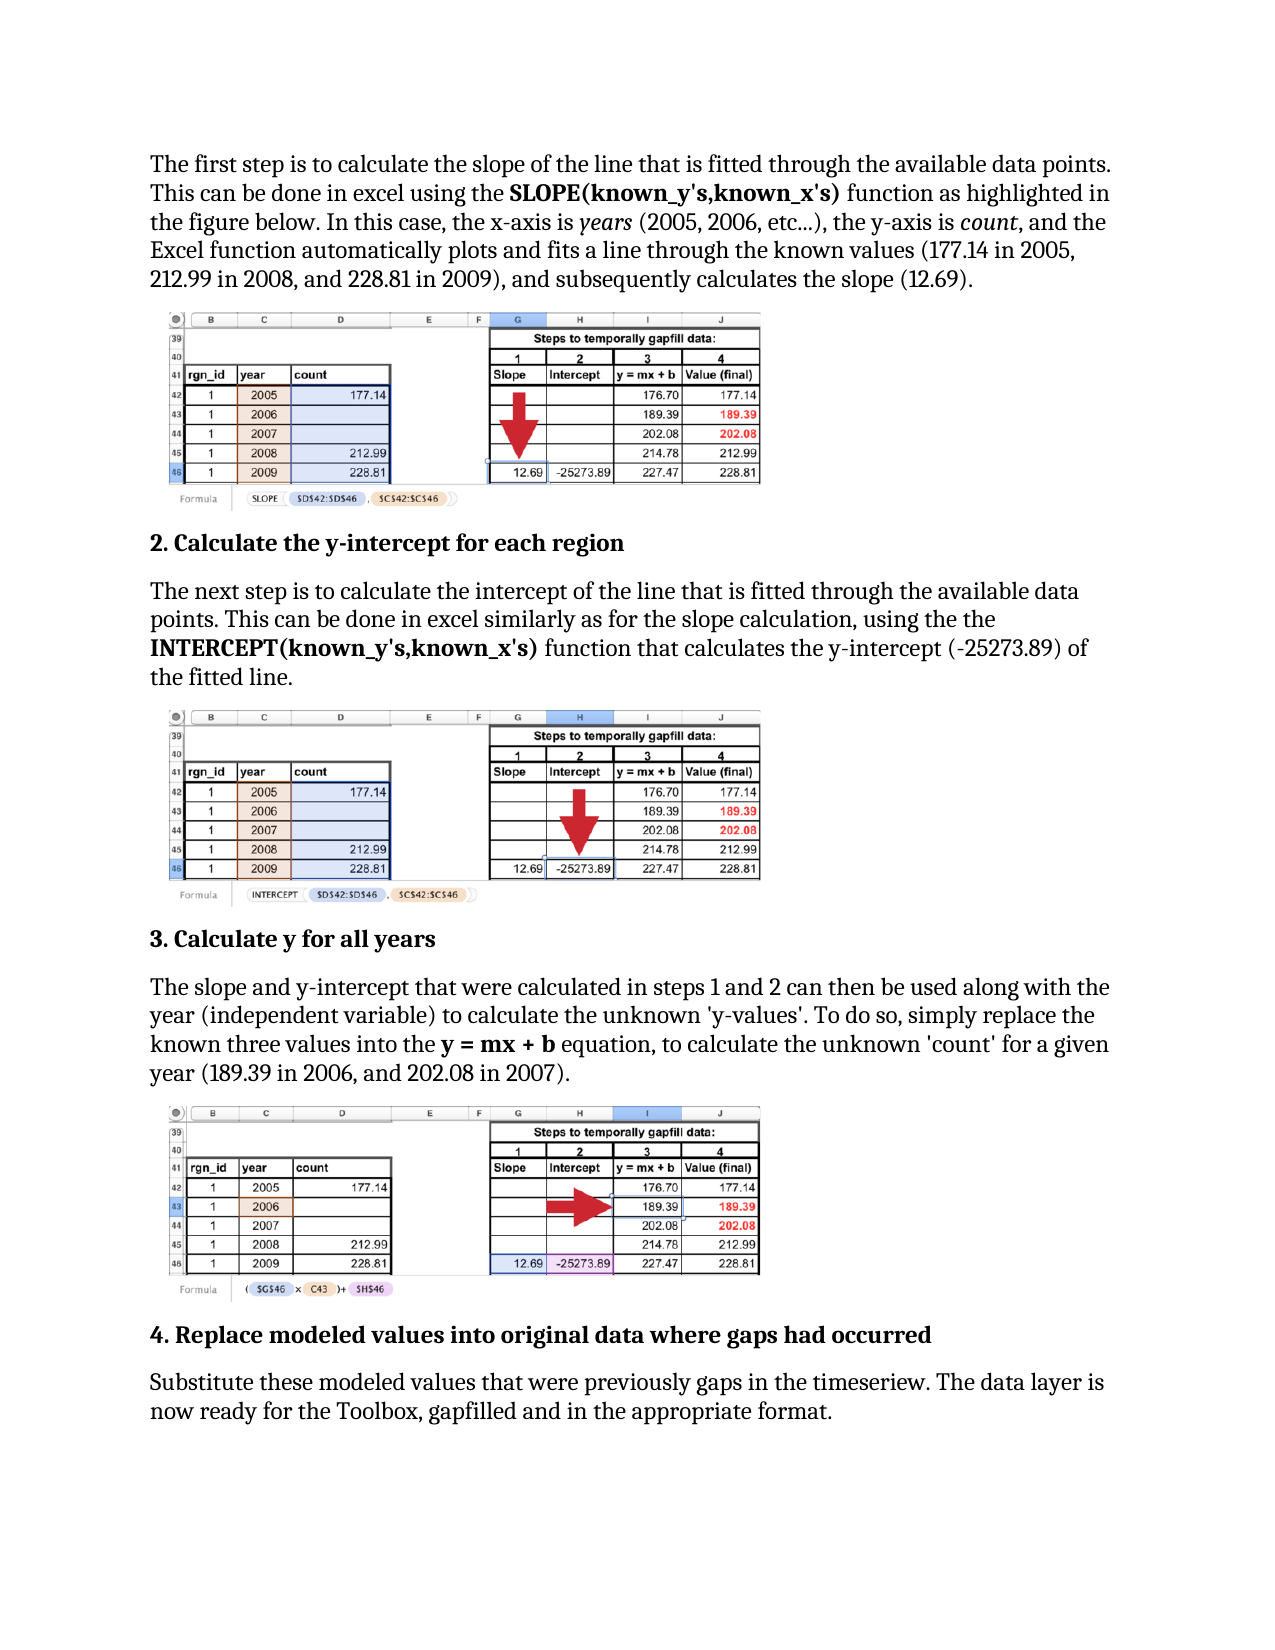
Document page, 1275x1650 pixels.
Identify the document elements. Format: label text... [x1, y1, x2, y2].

text 4. Replace modeled values into original data where gaps had occurred [150, 1321, 1125, 1349]
text 3. Calculate y for all years [150, 925, 1125, 954]
picture [168, 312, 761, 511]
text 2. Calculate the y-intercept for each region [150, 529, 1125, 558]
text The next step is to calculate the intercept of the line that is fitted through the available data points. This can be done in excel similarly as for the slope calculation, using the the INTERCEPT(known_y's,known_x's) function that calculates the y-intercept (-25273.89) of the fitted line. [150, 577, 1125, 692]
picture [168, 1106, 761, 1302]
text The first step is to calculate the slope of the line that is fitted through the available data points. This can be done in excel using the SLOPE(known_y's,known_x's) function as highlighted in the figure below. In this case, the x-axis is years (2005, 2006, etc...), the y-axis is count, and the Excel function automatically plots and fits a line through the known values (177.14 in 2005, 212.99 in 2008, and 228.81 in 2009), and subsequently calculates the slope (12.69). [150, 150, 1125, 294]
picture [168, 710, 761, 907]
text The slope and y-intercept that were calculated in steps 1 and 2 can then be used along with the year (independent variable) to calculate the unknown 'y-values'. To do so, simply replace the known three values into the y = mx + b equation, to calculate the unknown 'count' for a given year (189.39 in 2006, and 202.08 in 2007). [150, 972, 1125, 1087]
text Substitute these modeled values that were previously gaps in the timeseriew. The data layer is now ready for the Toolbox, gapfilled and in the appropriate format. [150, 1368, 1125, 1426]
